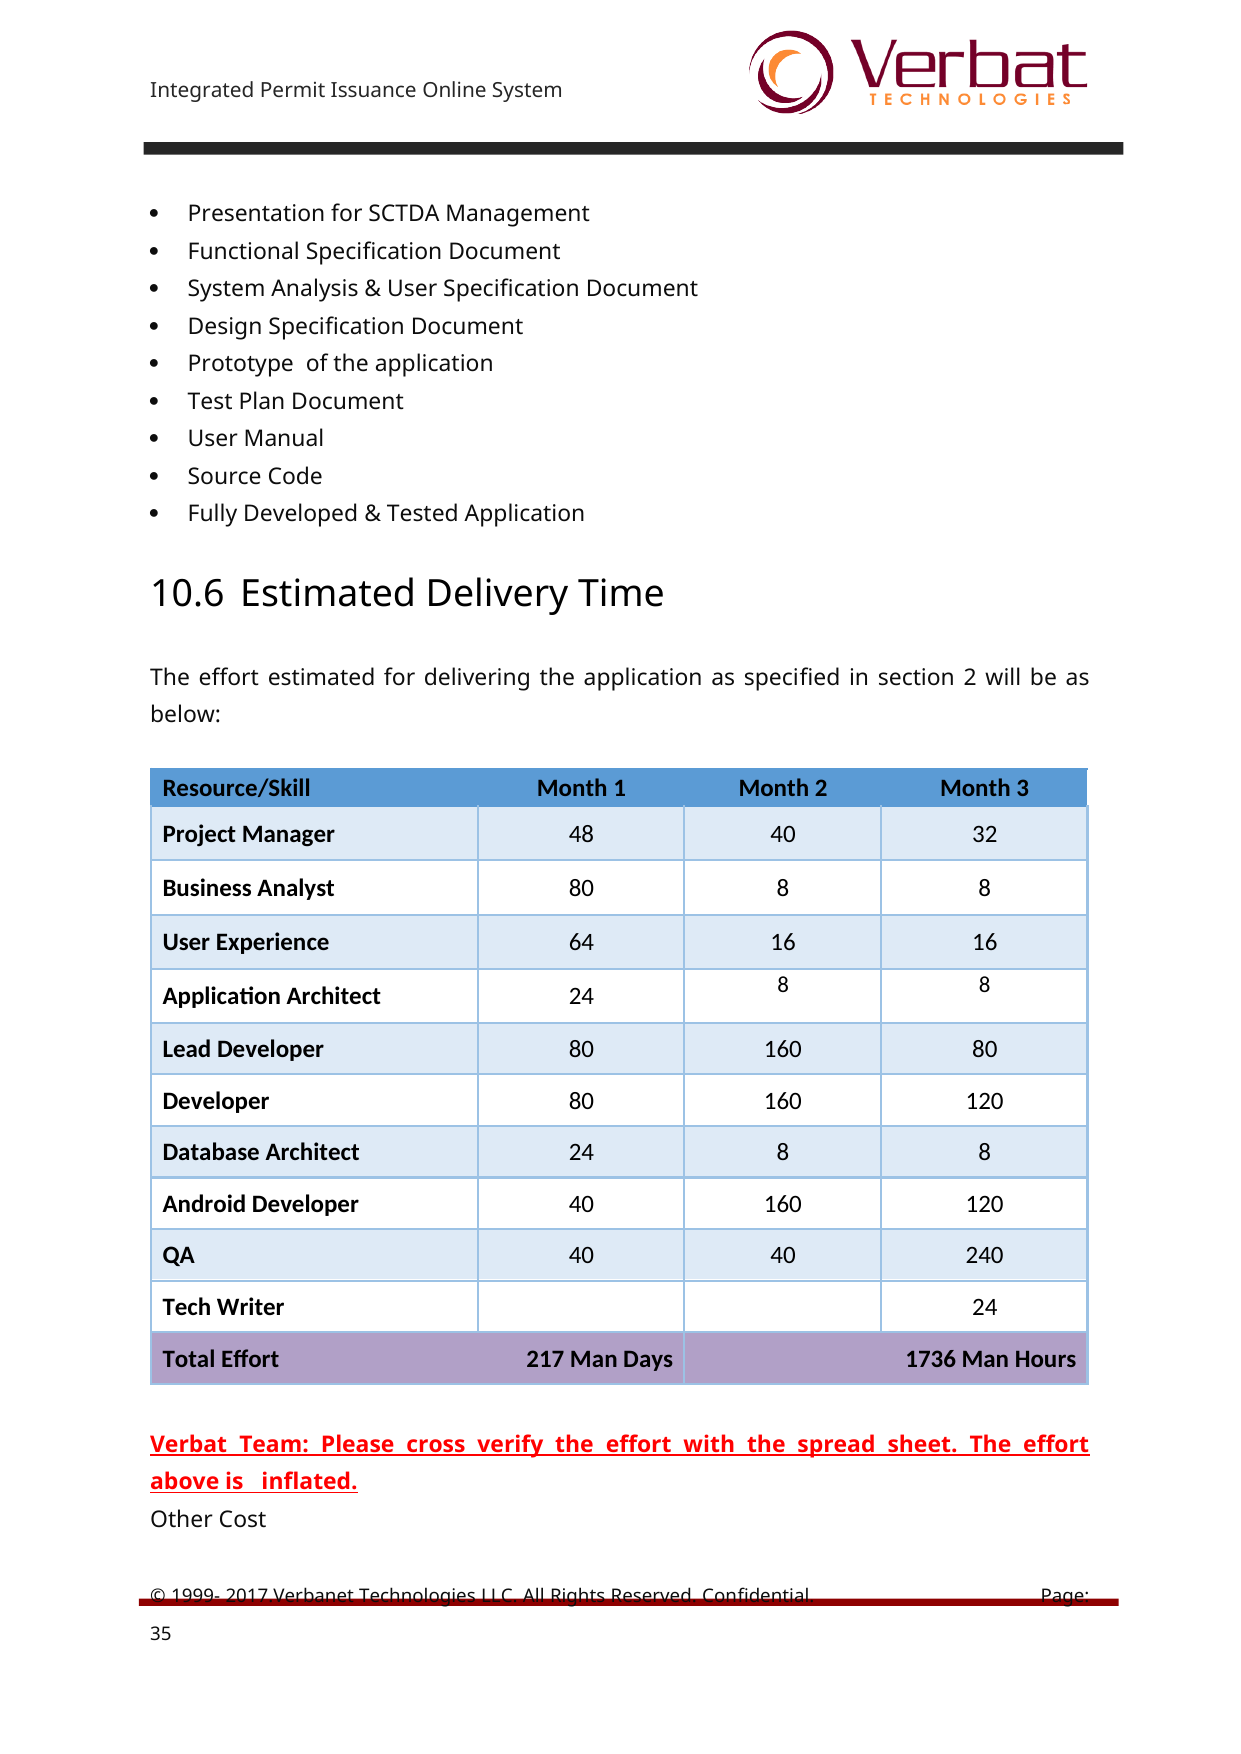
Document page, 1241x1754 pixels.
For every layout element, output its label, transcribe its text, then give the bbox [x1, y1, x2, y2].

table_cell 80 [882, 1024, 1086, 1073]
table_cell 8 [882, 970, 1086, 1022]
table_cell 8 [882, 1127, 1086, 1176]
table_cell 160 [685, 1179, 880, 1228]
table_cell 80 [479, 1024, 683, 1073]
table_cell 80 [479, 861, 683, 913]
text Verbat Team: Please cross verify the effort with the spread sheet. The effort above is inflated. [150, 1422, 1090, 1454]
table_cell [685, 1333, 881, 1383]
table_cell User Experience [152, 916, 477, 968]
table_cell 40 [479, 1230, 683, 1279]
table_cell [685, 1282, 880, 1331]
list Prototype of the application [150, 342, 1090, 379]
table_header Month 3 [881, 770, 1087, 805]
table_cell Application Architect [152, 970, 477, 1022]
table_cell 24 [479, 970, 683, 1022]
table_header Month 2 [684, 770, 881, 805]
table_cell QA [152, 1230, 477, 1279]
table_cell 16 [685, 916, 880, 968]
list System Analysis & User Specification Document [150, 267, 1090, 304]
table_cell [479, 1282, 683, 1331]
list Fully Developed & Tested Application [150, 492, 1090, 529]
table_cell 16 [882, 916, 1086, 968]
table_cell Tech Writer [152, 1282, 477, 1331]
table_cell Android Developer [152, 1179, 477, 1228]
list User Manual [150, 417, 1090, 454]
list Design Specification Document [150, 304, 1090, 342]
table_cell 120 [882, 1179, 1086, 1228]
table_cell Total Effort [152, 1333, 478, 1383]
text Verbat Team: Please cross verify the effort with the spread sheet. The effort above is inflated. [150, 1456, 1090, 1497]
table_header Month 1 [478, 770, 684, 805]
table_cell 217 Man Days [478, 1333, 683, 1383]
table_cell 160 [685, 1024, 880, 1073]
table_cell Developer [152, 1075, 477, 1125]
list Test Plan Document [150, 379, 1090, 417]
table_cell 8 [685, 1127, 880, 1176]
table_cell 24 [882, 1282, 1086, 1331]
table_cell 160 [685, 1075, 880, 1125]
table_cell 8 [685, 970, 880, 1022]
table_header Resource/Skill [152, 770, 478, 805]
table_cell Database Architect [152, 1127, 477, 1176]
table_cell Business Analyst [152, 861, 477, 913]
table_cell 48 [479, 807, 683, 859]
table_cell 32 [882, 807, 1086, 859]
picture [745, 26, 1089, 114]
text The effort estimated for delivering the application as specified in section 2 will be as below: [150, 655, 1090, 730]
table_cell 8 [882, 861, 1086, 913]
table_cell 24 [479, 1127, 683, 1176]
text Other Cost [150, 1497, 1090, 1535]
subtitle Estimated Delivery Time [150, 567, 1090, 618]
table_cell 40 [685, 807, 880, 859]
list Functional Specification Document [150, 229, 1090, 267]
table_cell 8 [685, 861, 880, 913]
table_cell 120 [882, 1075, 1086, 1125]
table_cell 80 [479, 1075, 683, 1125]
table_cell Project Manager [152, 807, 477, 859]
table_cell 40 [685, 1230, 880, 1279]
list Source Code [150, 454, 1090, 492]
table_cell Lead Developer [152, 1024, 477, 1073]
table_cell 40 [479, 1179, 683, 1228]
table_cell 240 [882, 1230, 1086, 1279]
table_cell 64 [479, 916, 683, 968]
table_cell 1736 Man Hours [881, 1333, 1086, 1383]
list Presentation for SCTDA Management [150, 192, 1090, 229]
